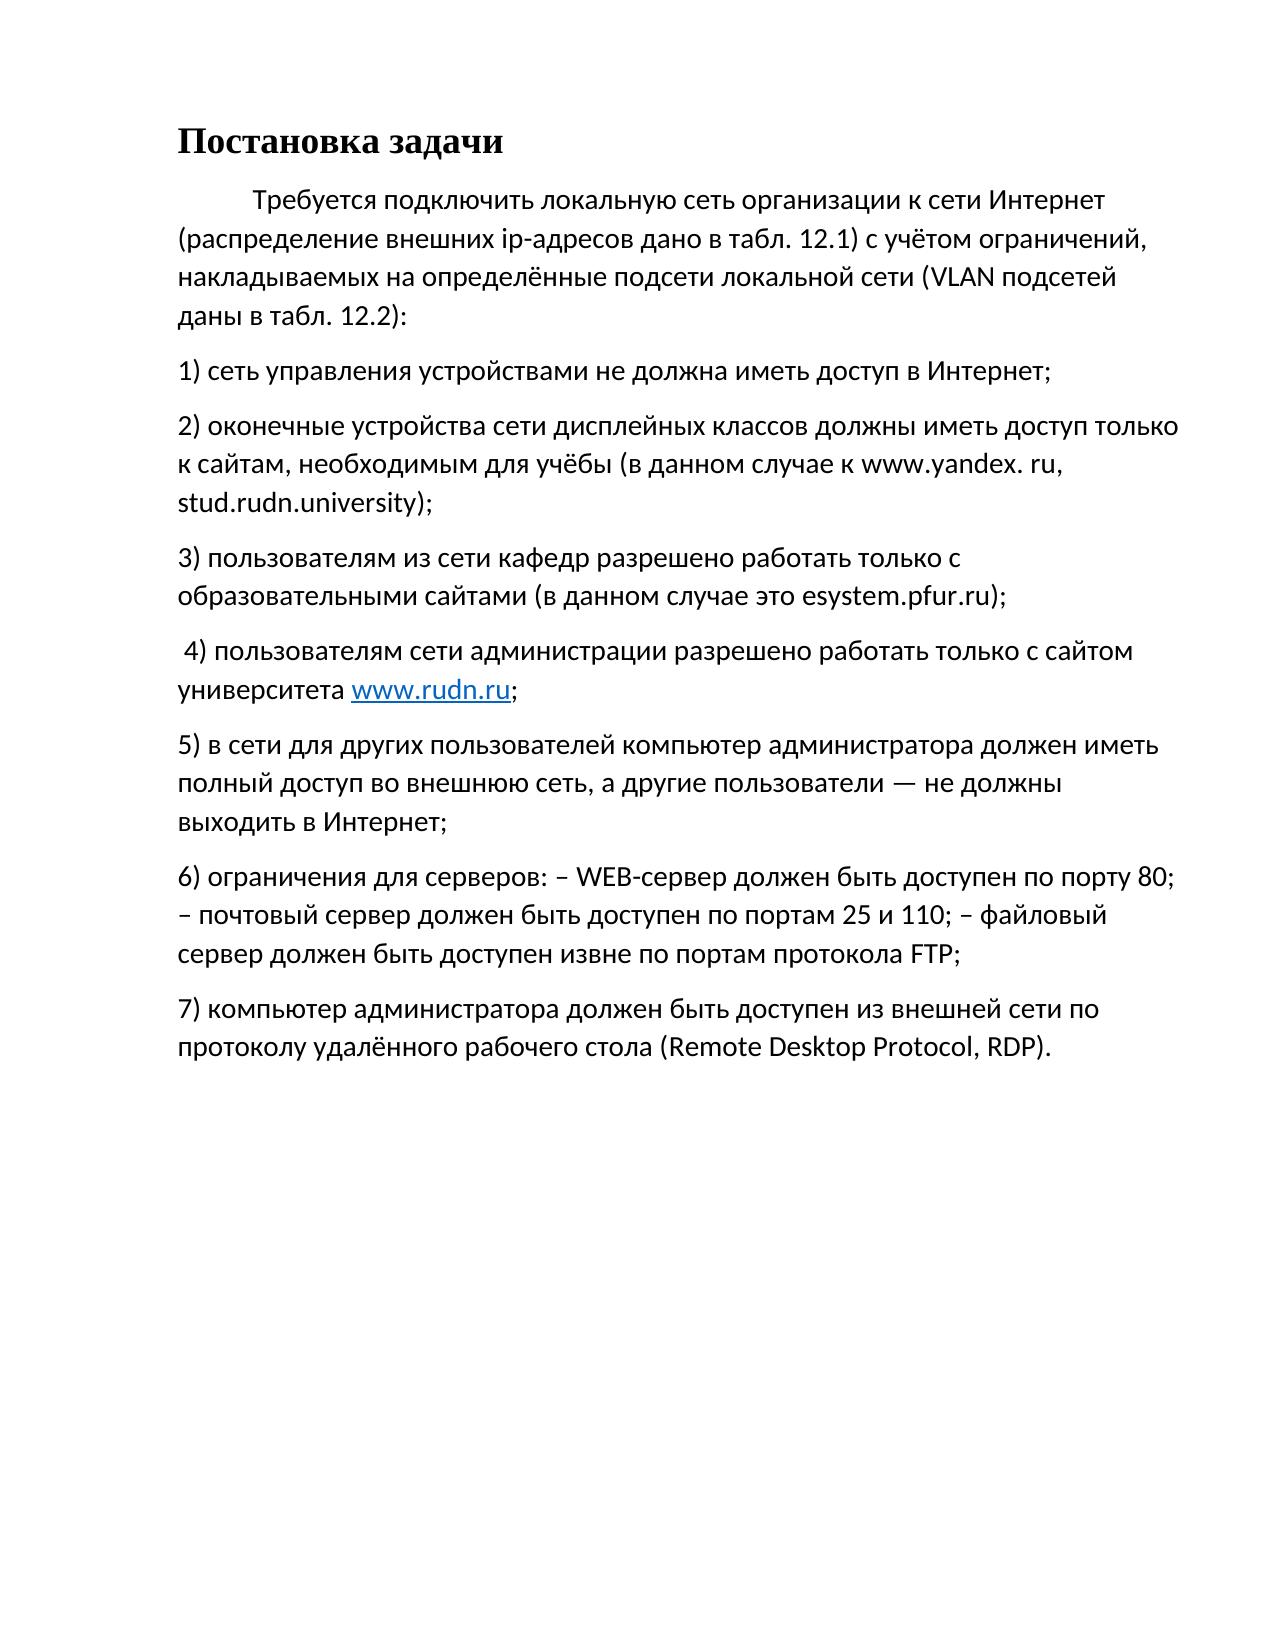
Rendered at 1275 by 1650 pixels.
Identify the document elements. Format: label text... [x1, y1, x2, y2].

text 3) пользователям из сети кафедр разрешено работать только с образовательными сайтами (в данном случае это esystem.pfur.ru); [177, 539, 1186, 613]
text 7) компьютер администратора должен быть доступен из внешней сети по протоколу удалённого рабочего стола (Remote Desktop Protocol, RDP). [177, 990, 1186, 1064]
text Требуется подключить локальную сеть организации к сети Интернет (распределение внешних ip-адресов дано в табл. 12.1) с учётом ограничений, накладываемых на определённые подсети локальной сети (VLAN подсетей даны в табл. 12.2): [177, 181, 1186, 332]
text 5) в сети для других пользователей компьютер администратора должен иметь полный доступ во внешнюю сеть, а другие пользователи — не должны выходить в Интернет; [177, 726, 1186, 838]
text 6) ограничения для серверов: – WEB-сервер должен быть доступен по порту 80; – почтовый сервер должен быть доступен по портам 25 и 110; – файловый сервер должен быть доступен извне по портам протокола FTP; [177, 858, 1186, 970]
text 4) пользователям сети администрации разрешено работать только с сайтом университета www.rudn.ru; [177, 632, 1186, 706]
text 2) оконечные устройства сети дисплейных классов должны иметь доступ только к сайтам, необходимым для учёбы (в данном случае к www.yandex. ru, stud.rudn.university); [177, 407, 1186, 519]
text Постановка задачи [177, 118, 1186, 161]
text 1) сеть управления устройствами не должна иметь доступ в Интернет; [177, 352, 1186, 387]
